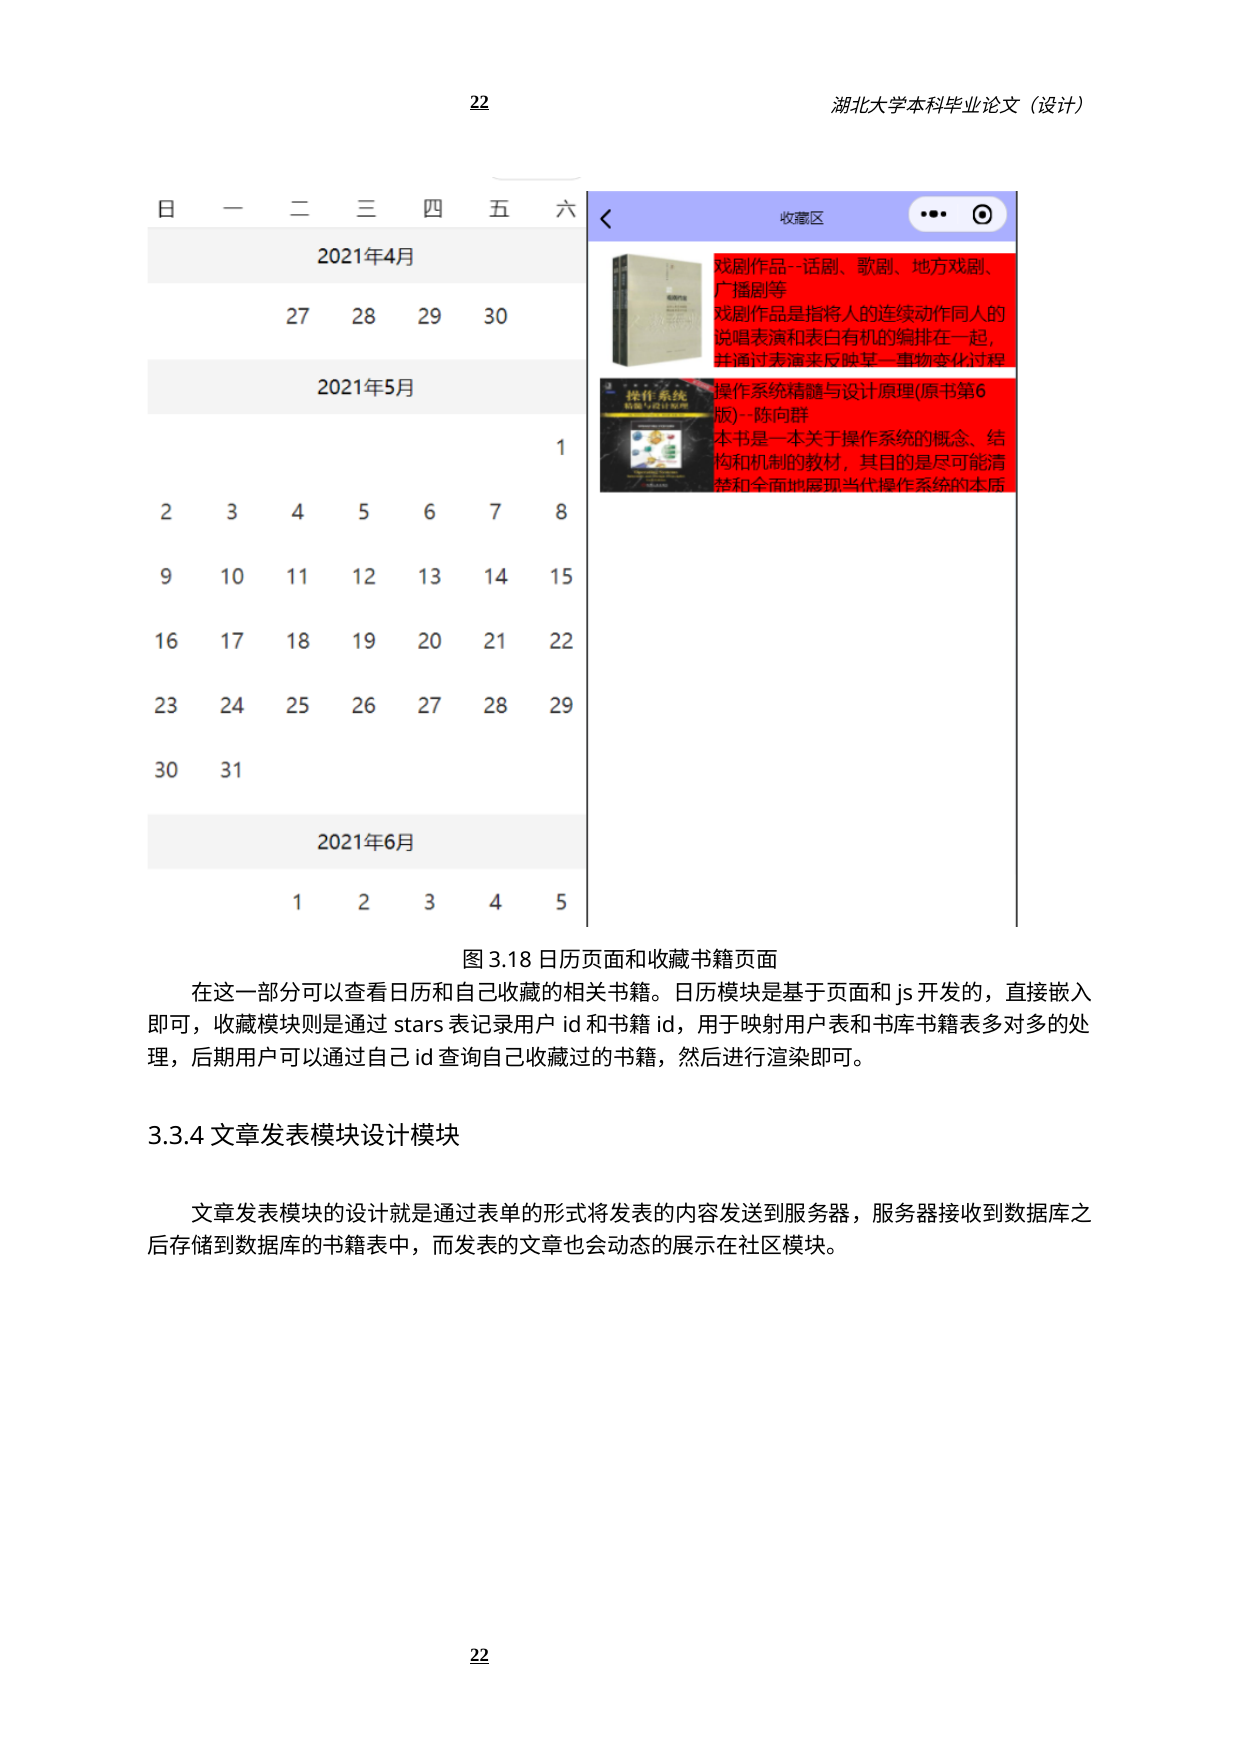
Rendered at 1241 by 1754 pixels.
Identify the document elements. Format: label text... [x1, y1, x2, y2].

list 图3.18 日历页面和收藏书籍页面 [148, 942, 1093, 974]
picture [147, 177, 1018, 927]
list 在这一部分可以查看日历和自己收藏的相关书籍。日历模块是基于页面和js开发的，直接嵌入即可，收藏模块则是通过stars表记录用户id和书籍id，用于映射用户表和书库书籍表多对多的处理，后期用户可以通过自己id查询自己收藏过的书籍，然后进行渲染即可。 [148, 974, 1093, 1072]
text 文章发表模块的设计就是通过表单的形式将发表的内容发送到服务器，服务器接收到数据库之后存储到数据库的书籍表中，而发表的文章也会动态的展示在社区模块。 [148, 1195, 1093, 1260]
subtitle 3.3.4 文章发表模块设计模块 [148, 1101, 1093, 1166]
